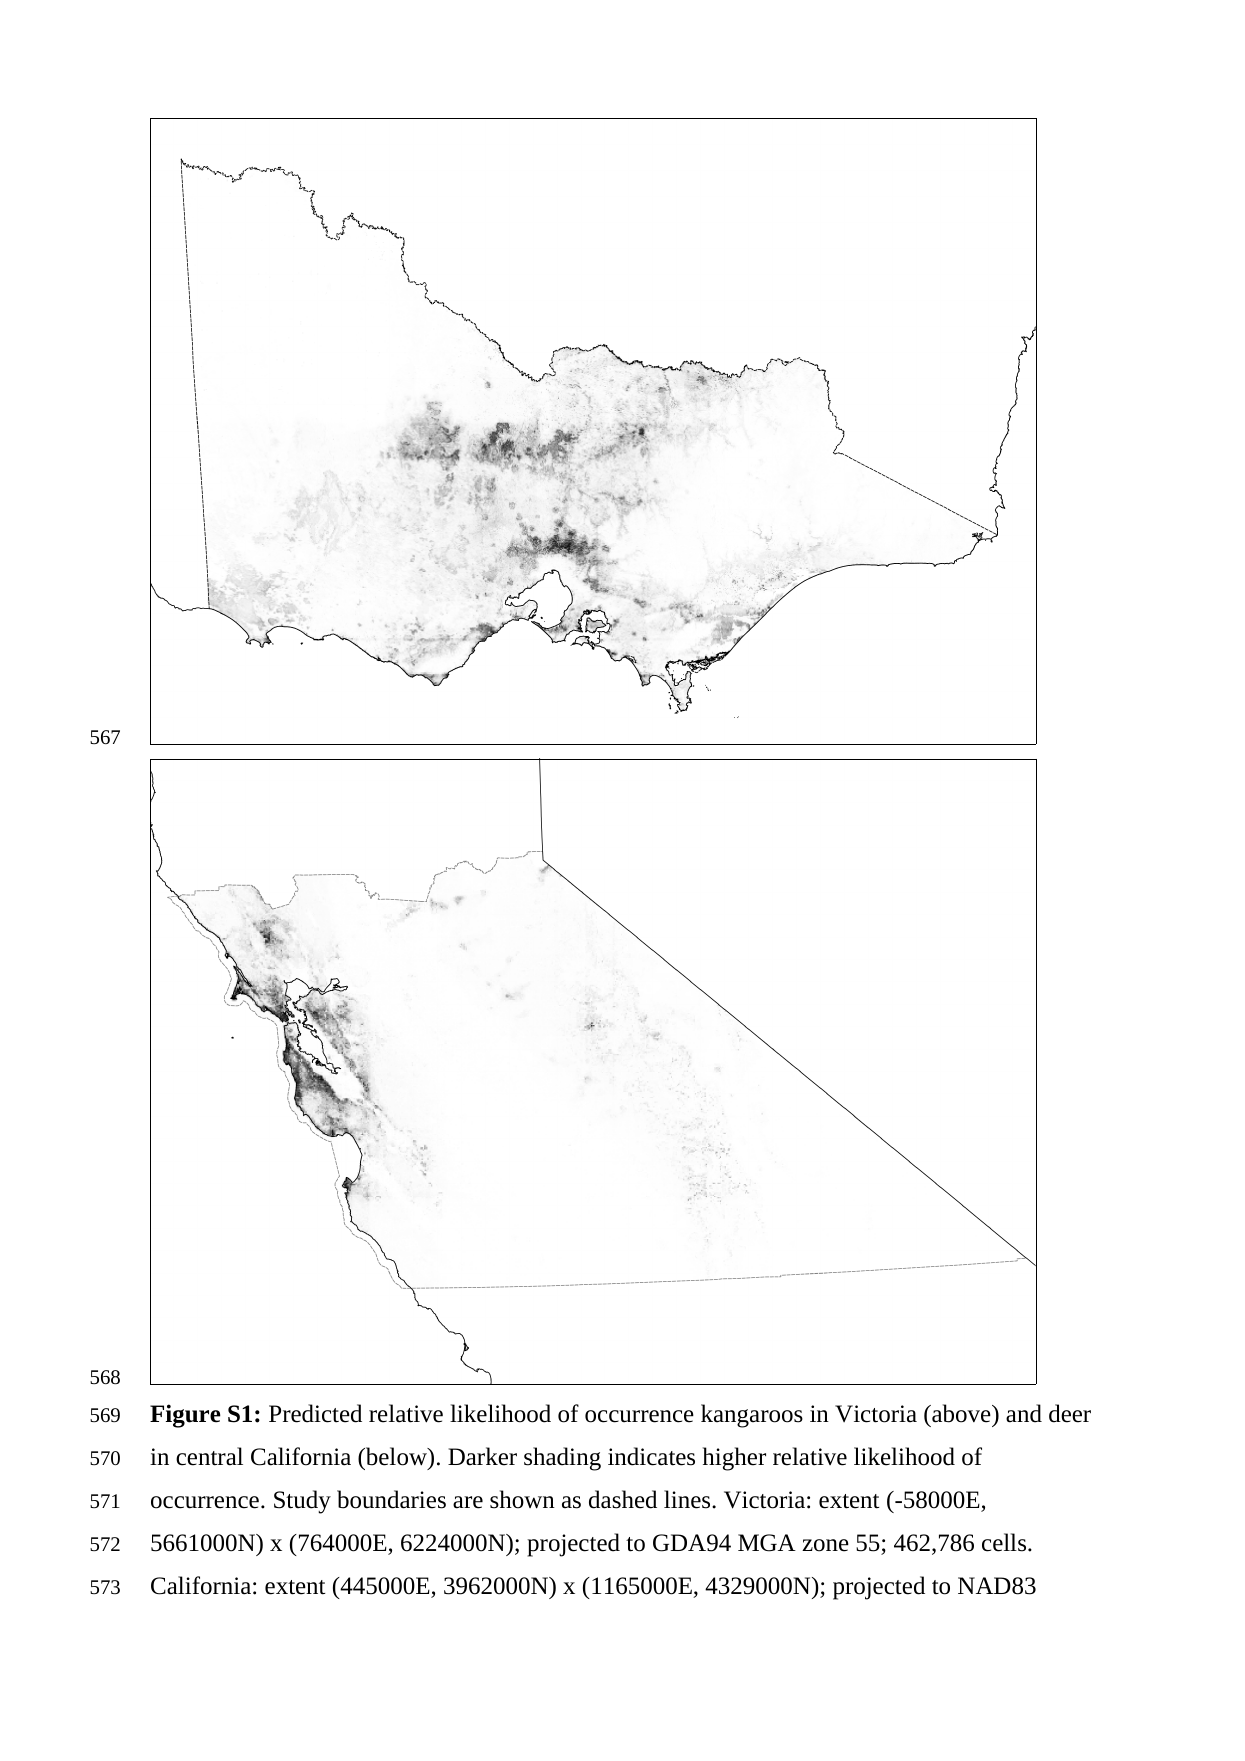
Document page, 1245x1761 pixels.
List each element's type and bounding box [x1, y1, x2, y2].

picture [151, 760, 1036, 1384]
text [150, 1399, 1095, 1600]
picture [151, 119, 1036, 744]
